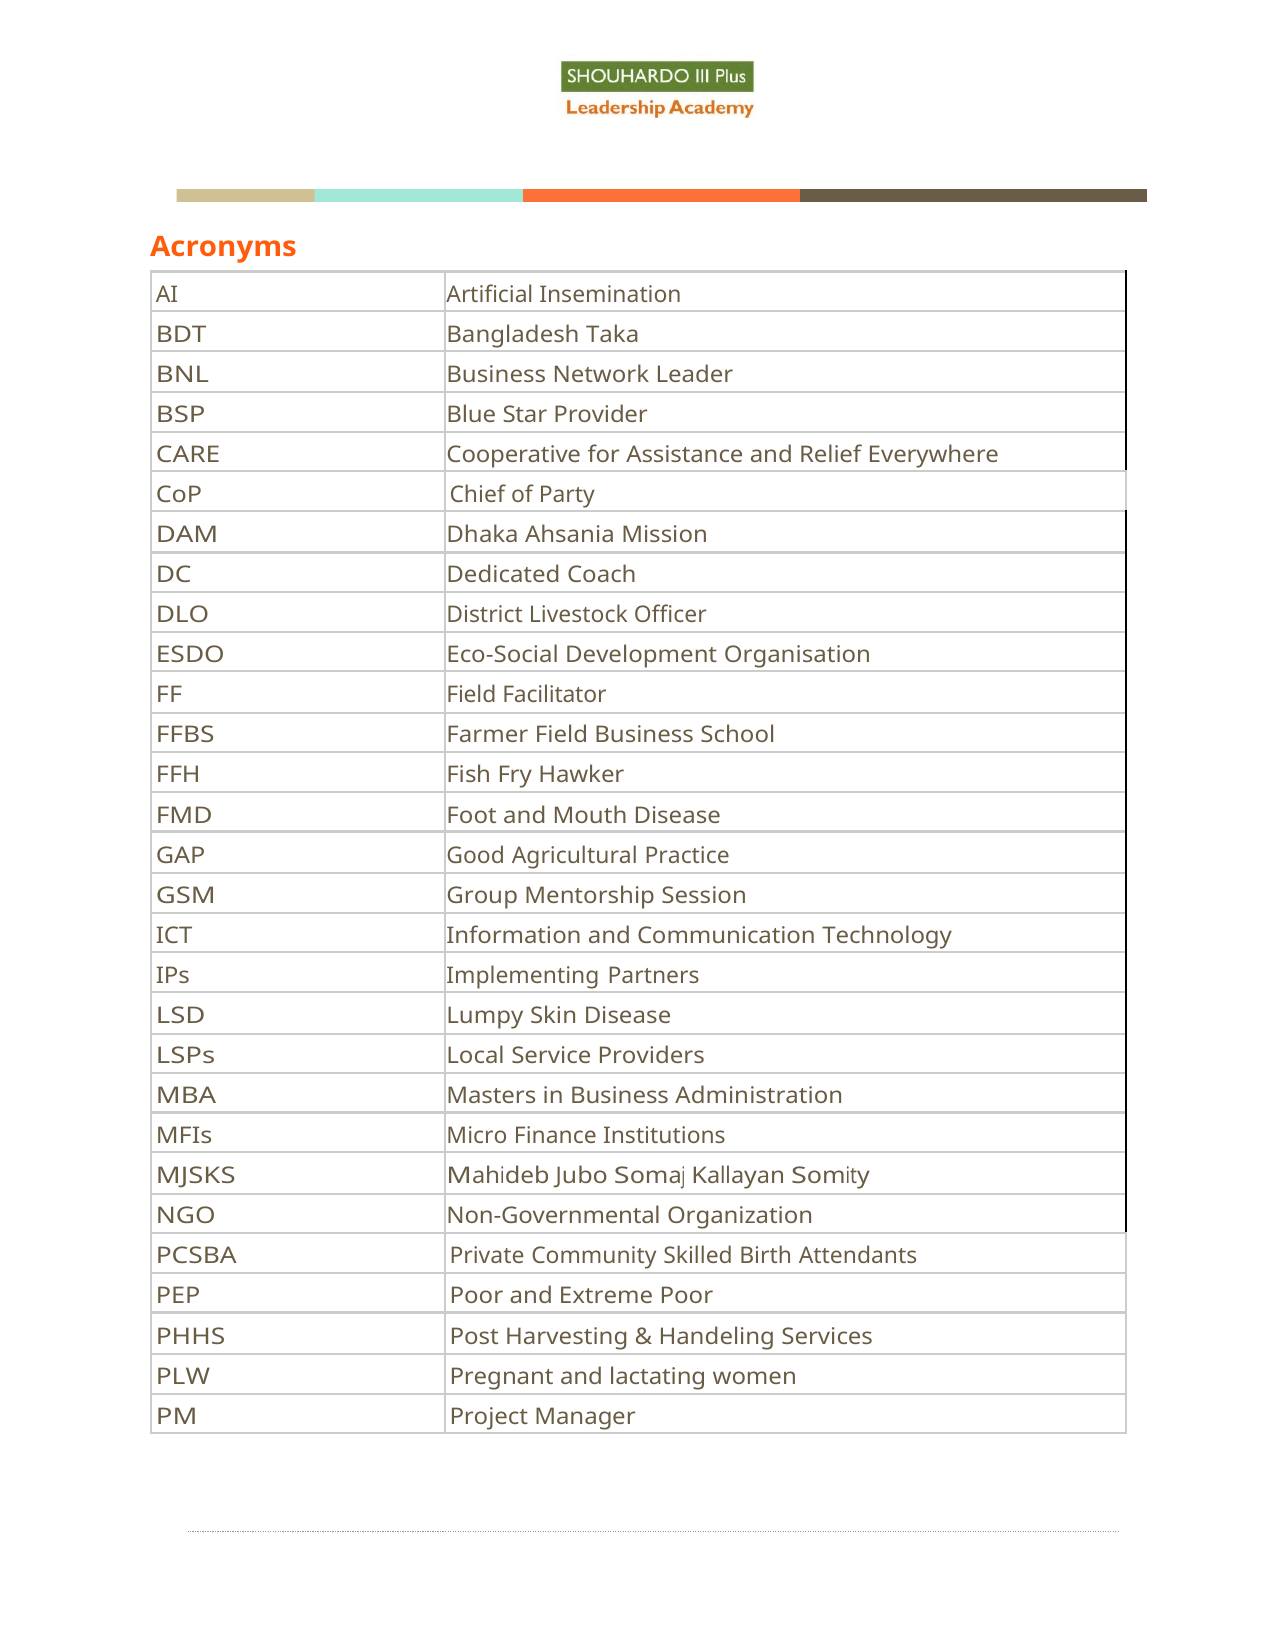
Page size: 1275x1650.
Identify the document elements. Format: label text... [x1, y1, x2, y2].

table_cell PM [152, 1395, 444, 1432]
table_cell Cooperative for Assistance and Relief Everywhere [446, 433, 1125, 470]
table_cell MBA [152, 1074, 444, 1111]
table_cell MJSKS [152, 1153, 444, 1193]
table_cell FFBS [152, 714, 444, 751]
picture [556, 54, 757, 118]
table_cell Bangladesh Taka [446, 312, 1125, 349]
table_header AI [152, 273, 444, 310]
table_cell Farmer Field Business School [446, 714, 1125, 751]
table_cell CoP [152, 472, 444, 510]
table_cell Good Agricultural Practice [446, 833, 1125, 872]
table_cell Field Facilitator [446, 672, 1125, 712]
table_cell Post Harvesting & Handeling Services [446, 1314, 1125, 1353]
table_cell Group Mentorship Session [446, 874, 1125, 912]
table_cell PEP [152, 1274, 444, 1311]
table_cell Poor and Extreme Poor [446, 1274, 1125, 1311]
table_cell Micro Finance Institutions [446, 1114, 1125, 1151]
table_cell DC [152, 554, 444, 591]
table_cell Dedicated Coach [446, 554, 1125, 591]
table_cell Dhaka Ahsania Mission [446, 512, 1125, 551]
table_cell Mahideb Jubo Somaj Kallayan Somity [446, 1153, 1125, 1193]
table_cell Business Network Leader [446, 352, 1125, 391]
table_cell LSD [152, 993, 444, 1032]
table_cell DAM [152, 512, 444, 551]
subtitle Acronyms [150, 227, 1196, 265]
table_cell Implementing Partners [446, 953, 1125, 991]
table_cell DLO [152, 593, 444, 631]
table_cell Masters in Business Administration [446, 1074, 1125, 1111]
table_cell BDT [152, 312, 444, 349]
table_cell FF [152, 672, 444, 712]
table_cell PHHS [152, 1314, 444, 1353]
table_cell GSM [152, 874, 444, 912]
table_cell Information and Communication Technology [446, 914, 1125, 951]
table_cell Local Service Providers [446, 1035, 1125, 1072]
table_cell NGO [152, 1195, 444, 1232]
picture [176, 189, 1147, 202]
table_cell PCSBA [152, 1234, 444, 1272]
table_cell MFIs [152, 1114, 444, 1151]
table_cell FFH [152, 753, 444, 791]
table_cell GAP [152, 833, 444, 872]
table_cell FMD [152, 793, 444, 830]
table_header Artiﬁcial Insemination [446, 273, 1125, 310]
table_cell BSP [152, 393, 444, 431]
table_cell BNL [152, 352, 444, 391]
table_cell ESDO [152, 633, 444, 670]
table_cell Pregnant and lactating women [446, 1355, 1125, 1392]
table_cell Non-Governmental Organization [446, 1195, 1125, 1232]
table_cell Chief of Party [446, 472, 1125, 510]
table_cell IPs [152, 953, 444, 991]
table_cell LSPs [152, 1035, 444, 1072]
table_cell CARE [152, 433, 444, 470]
table_cell District Livestock Oﬃcer [446, 593, 1125, 631]
table_cell Lumpy Skin Disease [446, 993, 1125, 1032]
table_cell Private Community Skilled Birth Attendants [446, 1234, 1125, 1272]
table_cell Foot and Mouth Disease [446, 793, 1125, 830]
table_cell Project Manager [446, 1395, 1125, 1432]
table_cell Blue Star Provider [446, 393, 1125, 431]
table_cell PLW [152, 1355, 444, 1392]
table_cell Eco-Social Development Organisation [446, 633, 1125, 670]
table_cell ICT [152, 914, 444, 951]
table_cell Fish Fry Hawker [446, 753, 1125, 791]
